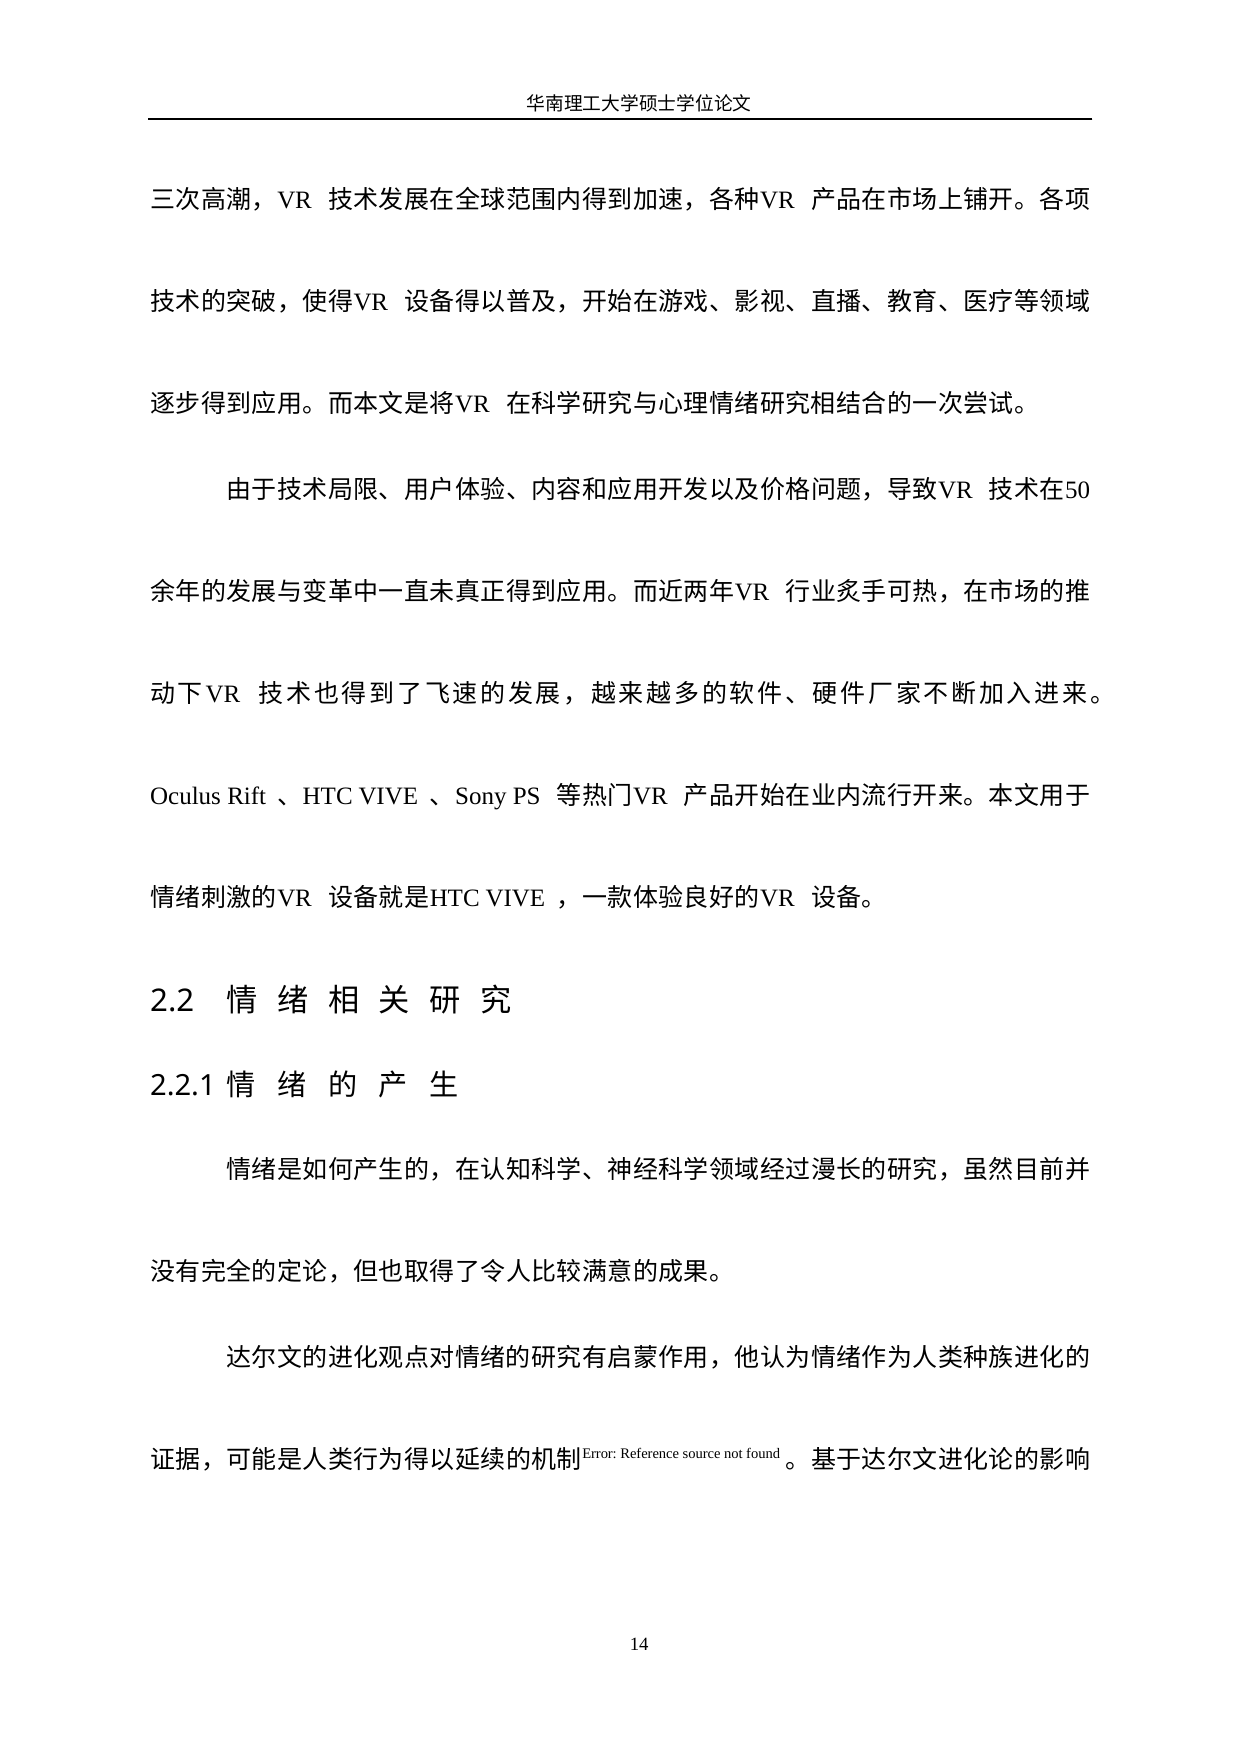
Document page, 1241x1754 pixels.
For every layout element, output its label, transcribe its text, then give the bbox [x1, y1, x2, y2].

subtitle 2.2 情绪相关研究 [150, 964, 1090, 1032]
text 由于技术局限、用户体验、内容和应用开发以及价格问题，导致VR技术在50余年的发展与变革中一直未真正得到应用。而近两年VR行业炙手可热，在市场的推动下VR技术也得到了飞速的发展，越来越多的软件、硬件厂家不断加入进来。Oculus Rift、HTC VIVE、Sony PS等热门VR产品开始在业内流行开来。本文用于情绪刺激的VR设备就是HTC VIVE，一款体验良好的VR设备。 [150, 454, 1090, 929]
text 情绪是如何产生的，在认知科学、神经科学领域经过漫长的研究，虽然目前并没有完全的定论，但也取得了令人比较满意的成果。 [150, 1134, 1090, 1304]
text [150, 1322, 1090, 1492]
subtitle 2.2.1 情绪的产生 [150, 1049, 1090, 1117]
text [150, 164, 1090, 436]
